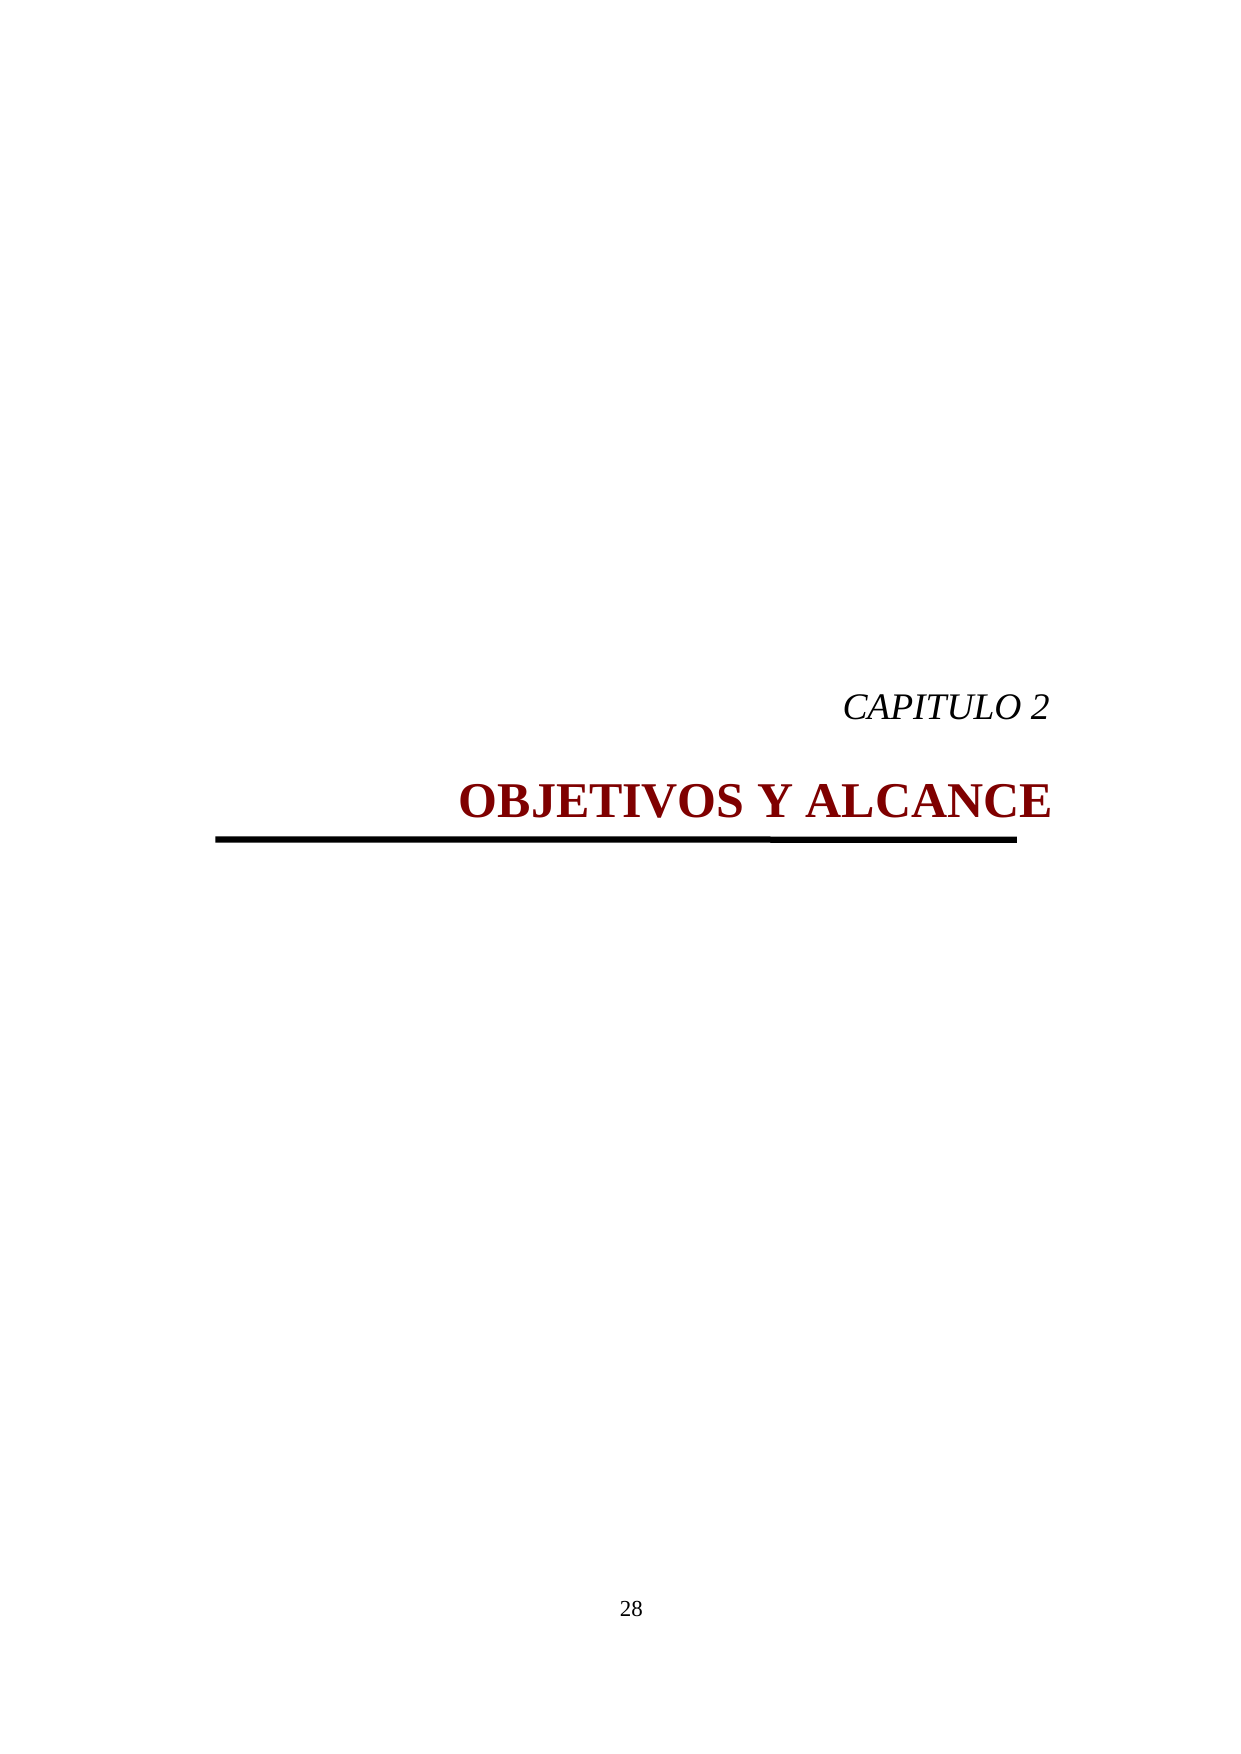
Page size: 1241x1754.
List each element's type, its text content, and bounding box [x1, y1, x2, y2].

text CAPITULO 2 [150, 684, 1053, 727]
text OBJETIVOS Y ALCANCE [150, 770, 1053, 828]
